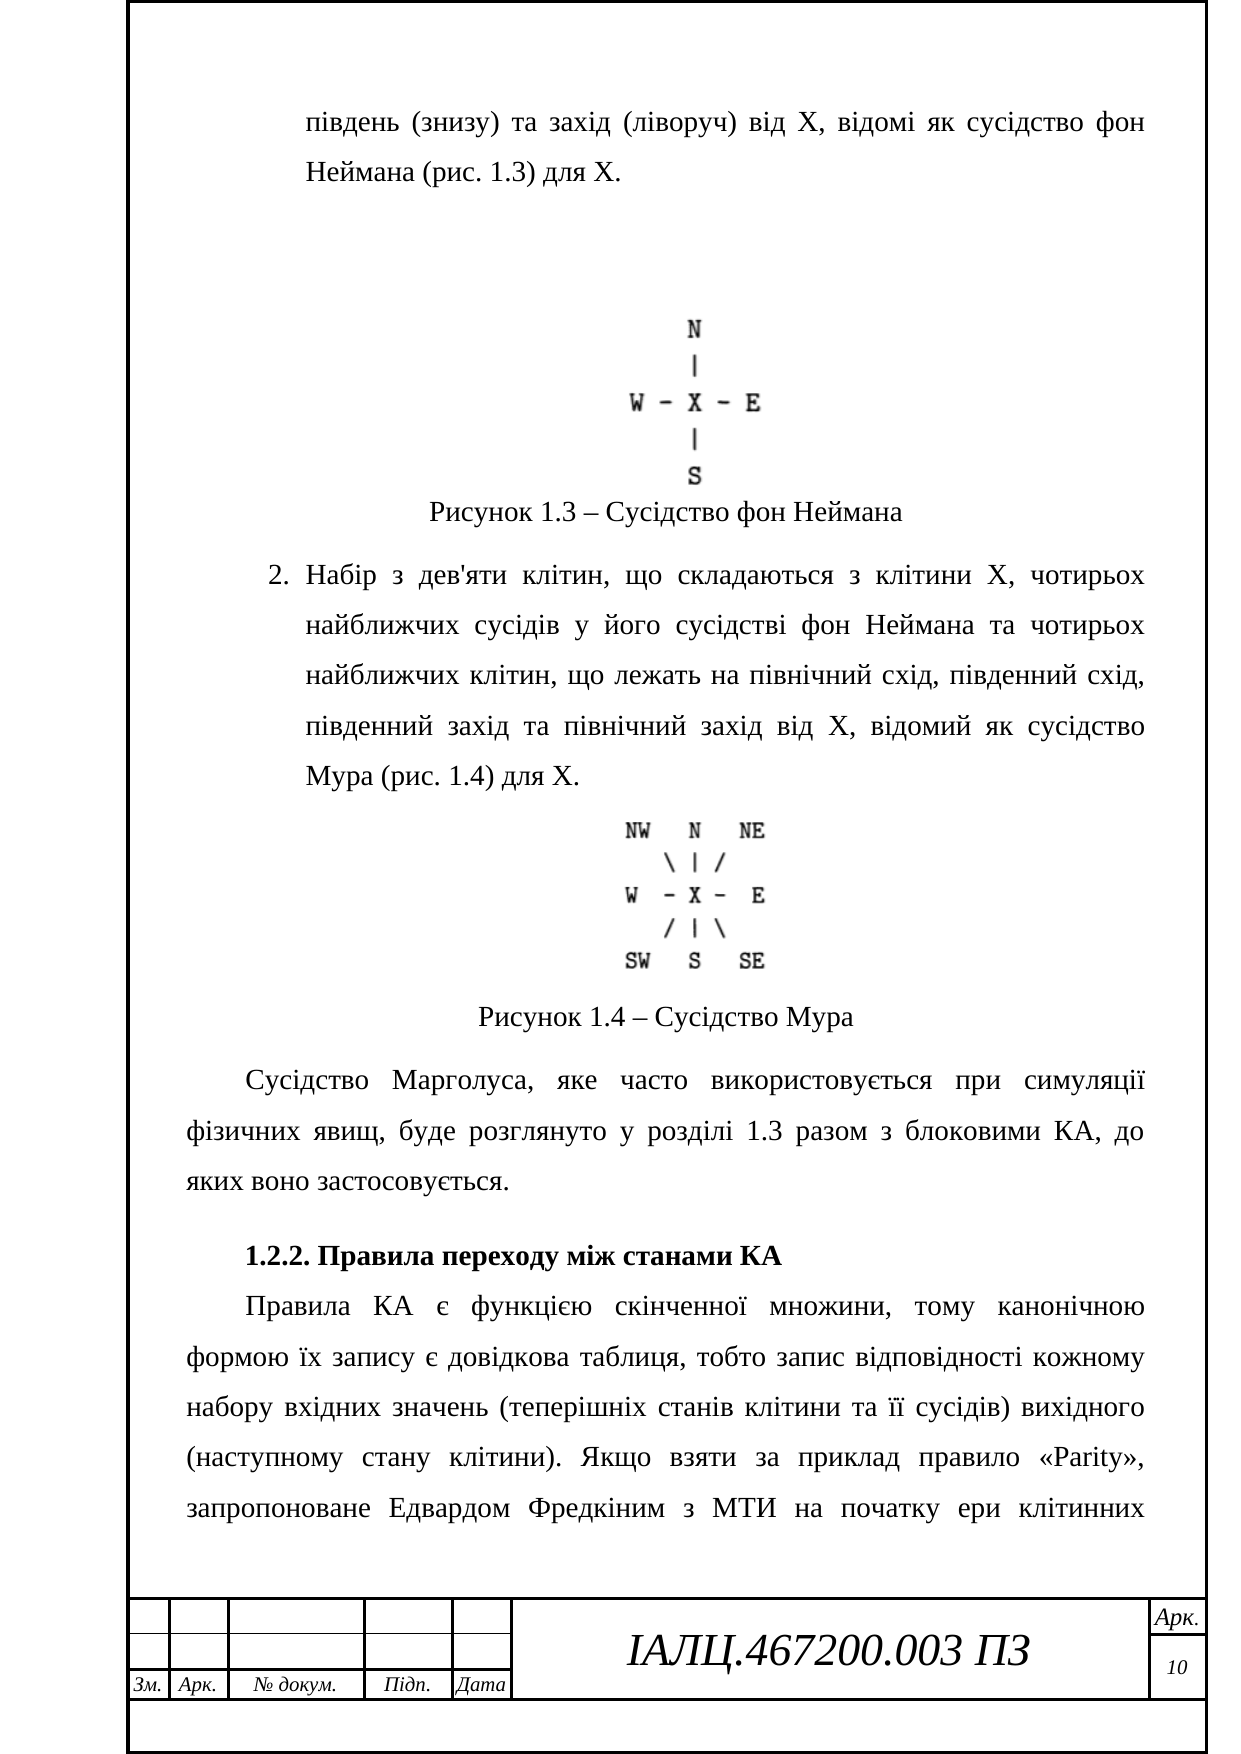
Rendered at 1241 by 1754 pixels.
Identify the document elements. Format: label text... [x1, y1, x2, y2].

subtitle Рисунок 1.4 – Сусідство Мура [186, 999, 1146, 1033]
text Сусідство Марголуса, яке часто використовується при симуляції фізичних явищ, буде розглянуто у розділі 1.3 разом з блоковими КА, до яких воно застосовується. [186, 1062, 1146, 1196]
subtitle 1.2.2. Правила переходу між станами КА [186, 1238, 1146, 1272]
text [186, 1288, 1146, 1523]
picture [593, 808, 798, 983]
subtitle Рисунок 1.3 – Сусідство фон Неймана [186, 494, 1146, 527]
picture [606, 305, 785, 494]
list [268, 104, 1146, 187]
list Набір з дев'яти клітин, що складаються з клітини X, чотирьох найближчих сусідів у його сусідстві фон Неймана та чотирьох найближчих клітин, що лежать на північний схід, південний схід, південний захід та північний захід від X, відомий як сусідство Мура (рис. 1.4) для X. [268, 557, 1146, 792]
